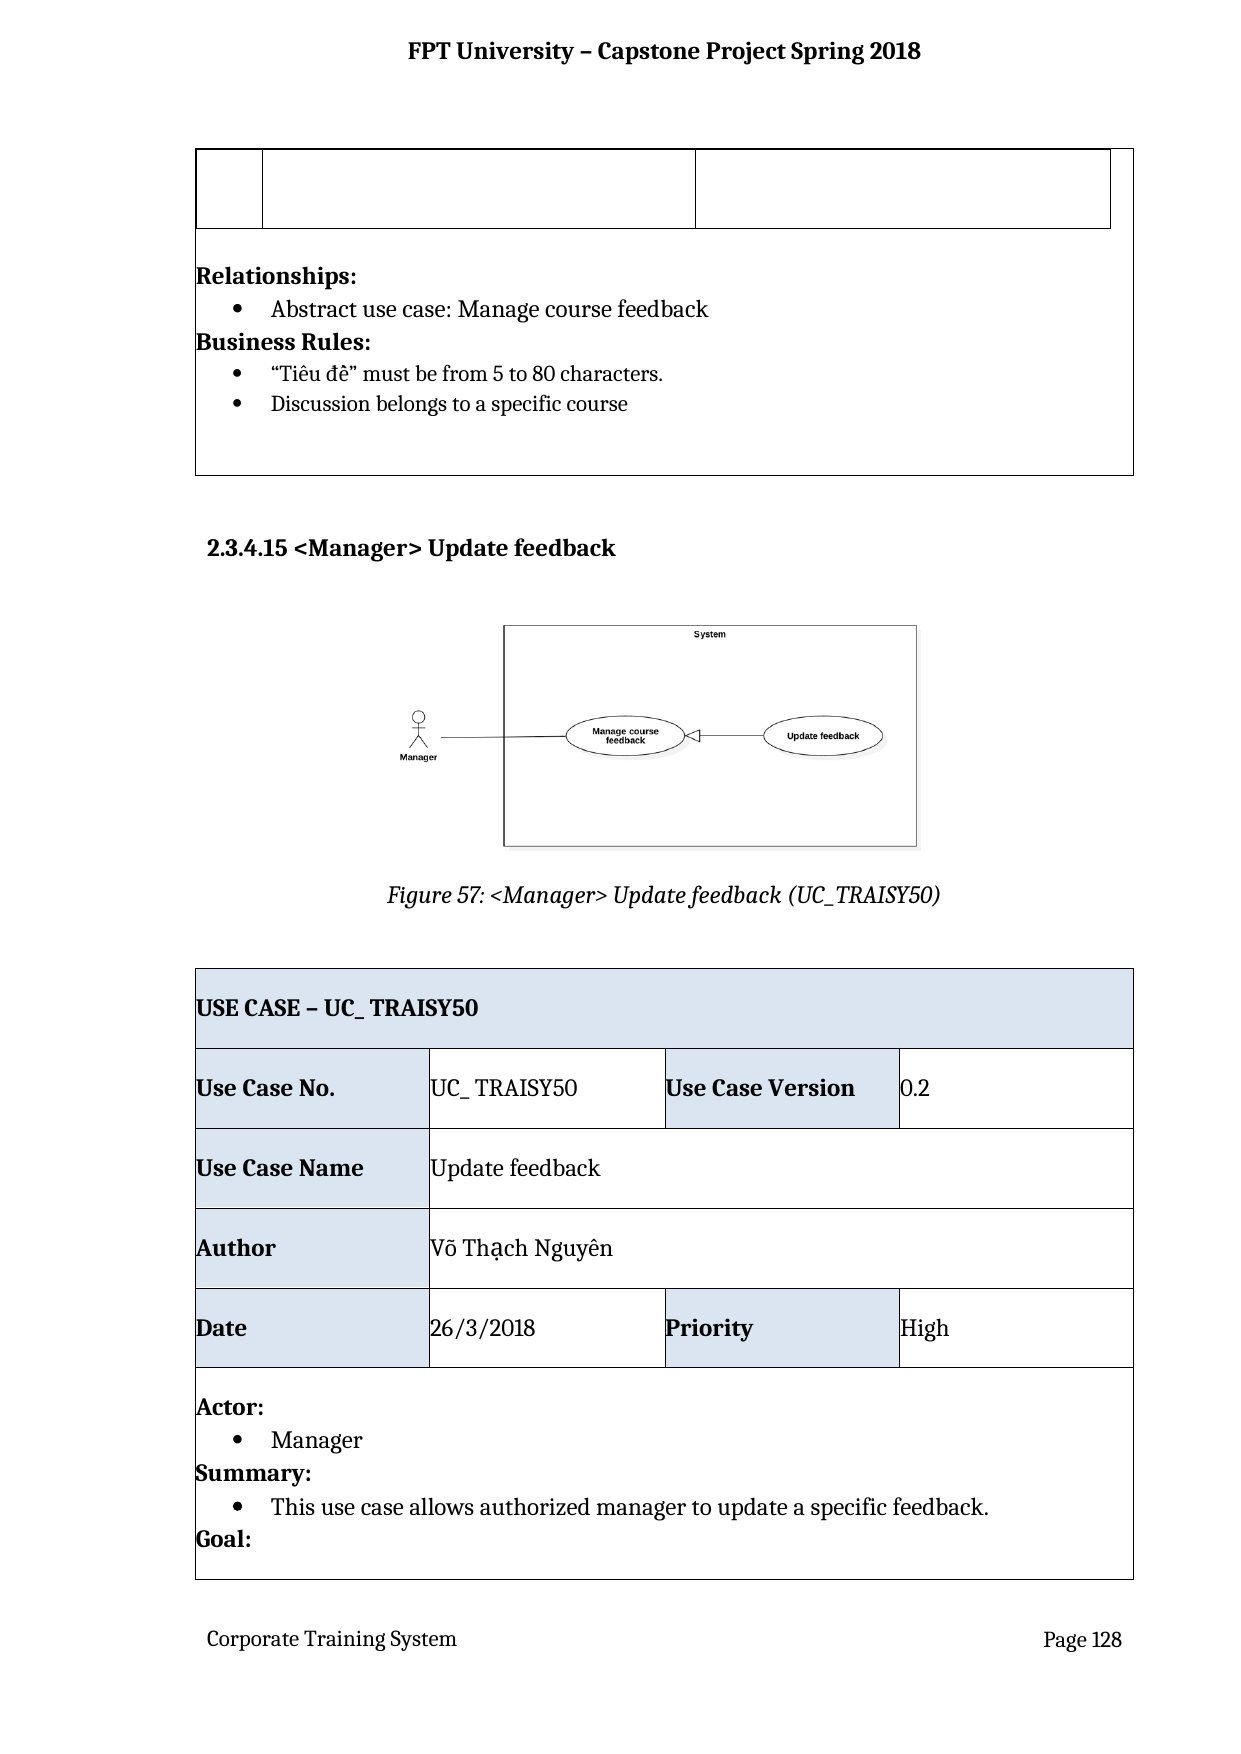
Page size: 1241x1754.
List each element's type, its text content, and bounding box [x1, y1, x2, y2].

table_cell Võ Thạch Nguyên [430, 1209, 1133, 1287]
table_cell Update feedback [430, 1129, 1133, 1207]
text 2.3.4.15 <Manager> Update feedback [207, 534, 1122, 563]
picture [378, 600, 951, 877]
table_header USE CASE – UC_ TRAISY50 [196, 969, 1133, 1048]
table_cell Priority [666, 1289, 899, 1367]
table_cell 26/3/2018 [430, 1289, 665, 1367]
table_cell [196, 1368, 1133, 1579]
table_cell High [900, 1289, 1133, 1367]
table_cell 0.2 [900, 1049, 1133, 1128]
table_cell Author [196, 1209, 429, 1287]
table_cell Use Case Version [666, 1049, 899, 1128]
table_cell Date [196, 1289, 429, 1367]
table_cell UC_ TRAISY50 [430, 1049, 665, 1128]
table_cell Use Case No. [196, 1049, 429, 1128]
text Figure 57: <Manager> Update feedback (UC_TRAISY50) [207, 881, 1122, 910]
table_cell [196, 149, 1133, 475]
table_cell Use Case Name [196, 1129, 429, 1207]
